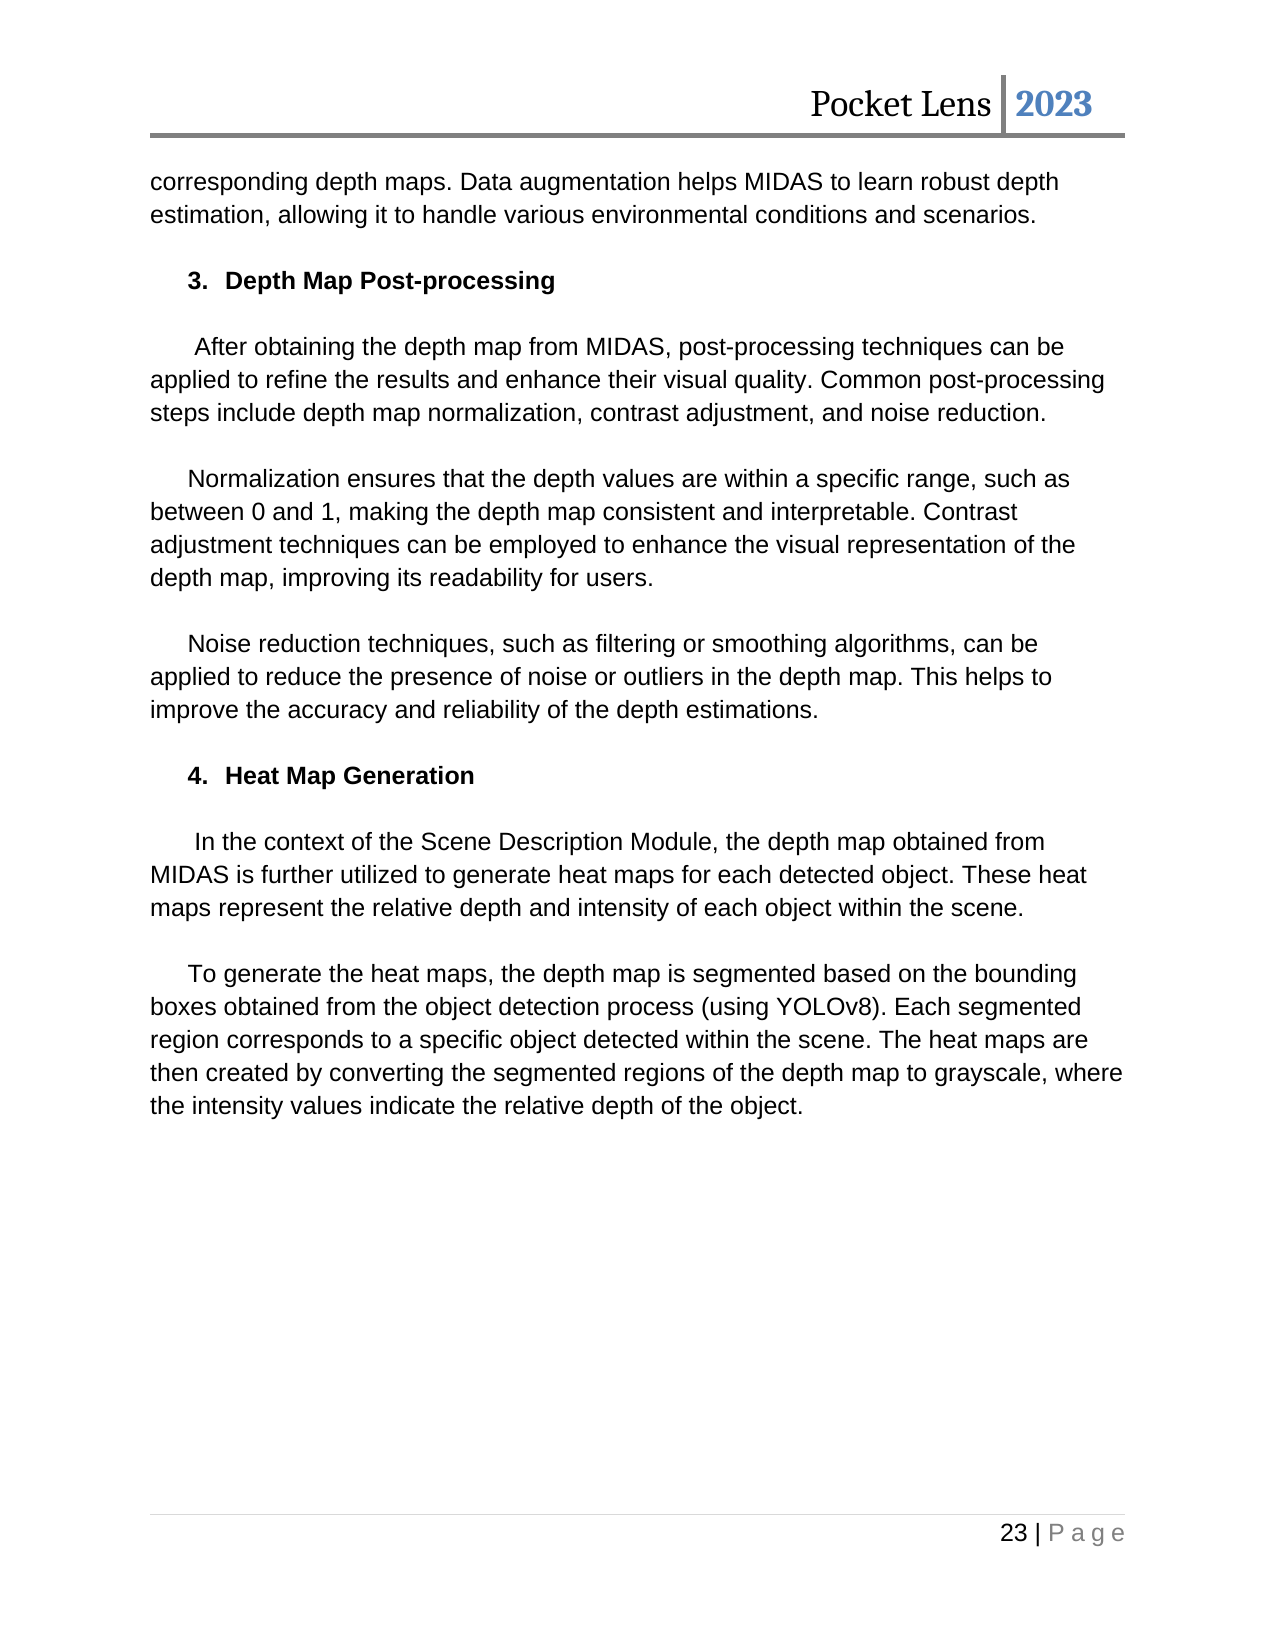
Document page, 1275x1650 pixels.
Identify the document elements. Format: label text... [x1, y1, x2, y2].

text Normalization ensures that the depth values are within a specific range, such as between 0 and 1, making the depth map consistent and interpretable. Contrast adjustment techniques can be employed to enhance the visual representation of the depth map, improving its readability for users. [150, 464, 1125, 592]
text After obtaining the depth map from MIDAS, post-processing techniques can be applied to refine the results and enhance their visual quality. Common post-processing steps include depth map normalization, contrast adjustment, and noise reduction. [150, 332, 1125, 426]
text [150, 167, 1125, 228]
text Noise reduction techniques, such as filtering or smoothing algorithms, can be applied to reduce the presence of noise or outliers in the depth map. This helps to improve the accuracy and reliability of the depth estimations. [150, 629, 1125, 724]
list Heat Map Generation [187, 761, 1125, 790]
text To generate the heat maps, the depth map is segmented based on the bounding boxes obtained from the object detection process (using YOLOv8). Each segmented region corresponds to a specific object detected within the scene. The heat maps are then created by converting the segmented regions of the depth map to grayscale, where the intensity values indicate the relative depth of the object. [150, 959, 1125, 1120]
list Depth Map Post-processing [187, 266, 1125, 294]
text In the context of the Scene Description Module, the depth map obtained from MIDAS is further utilized to generate heat maps for each detected object. These heat maps represent the relative depth and intensity of each object within the scene. [150, 827, 1125, 922]
